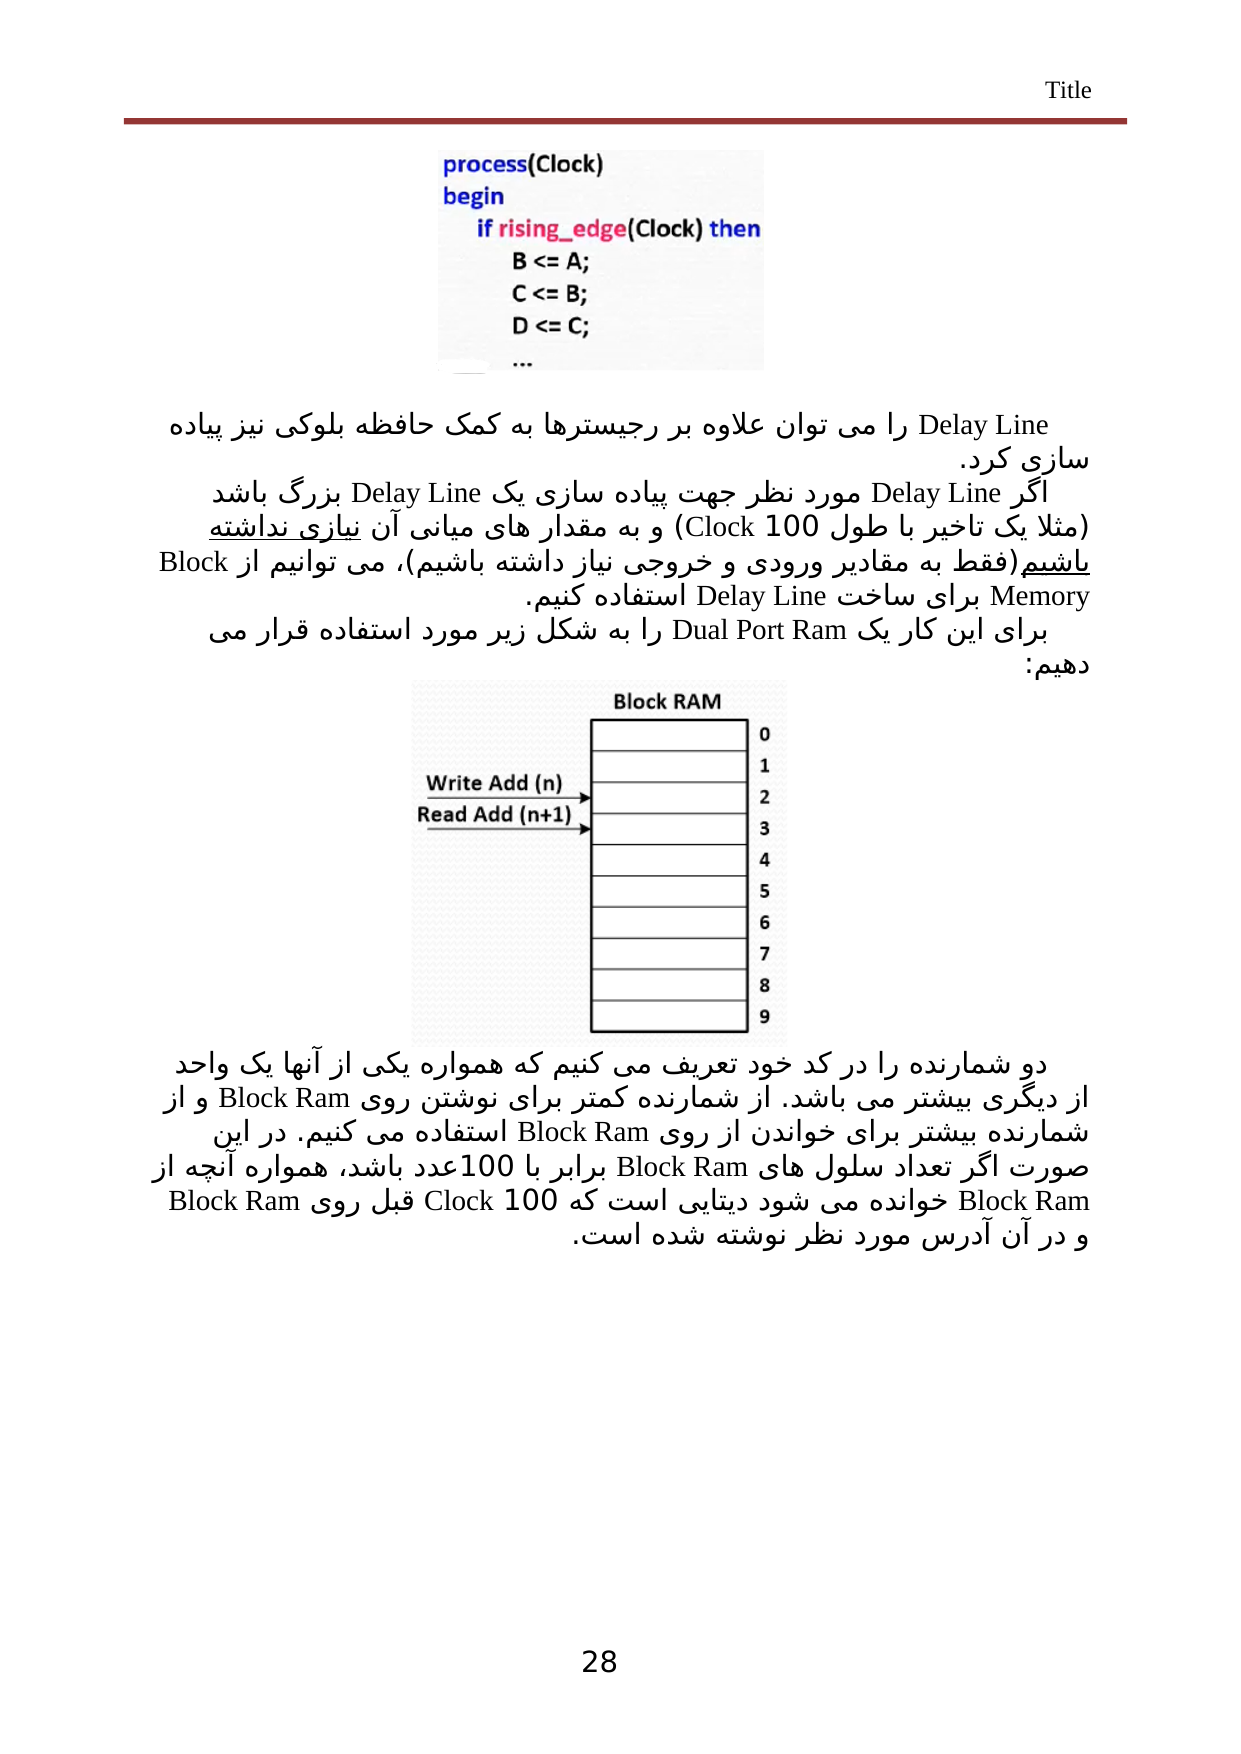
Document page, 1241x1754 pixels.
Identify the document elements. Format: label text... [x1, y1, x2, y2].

text Delay Line را می توان علاوه بر رجیسترها به کمک حافظه بلوکی نیز پیاده سازی کرد. [150, 407, 1090, 475]
text دو شمارنده را در کد خود تعریف می کنیم که همواره یکی از آنها یک واحد از دیگری بیشتر می باشد. از شمارنده کمتر برای نوشتن روی Block Ram و از شمارنده بیشتر برای خواندن از روی Block Ram استفاده می کنیم. در این صورت اگر تعداد سلول های Block Ram برابر با 100عدد باشد، همواره آنچه از Block Ram خوانده می شود دیتایی است که 100 Clock قبل روی Block Ram و در آن آدرس مورد نظر نوشته شده است. [150, 1046, 1090, 1251]
text اگر Delay Line مورد نظر جهت پیاده سازی یک Delay Line بزرگ باشد (مثلا یک تاخیر با طول 100 Clock) و به مقدار های میانی آن نیازی نداشته باشیم(فقط به مقادیر ورودی و خروجی نیاز داشته باشیم)، می توانیم از Block Memory برای ساخت Delay Line استفاده کنیم. [150, 475, 1090, 612]
picture [434, 150, 764, 374]
picture [411, 680, 788, 1047]
text برای این کار یک Dual Port Ram را به شکل زیر مورد استفاده قرار می دهیم: [150, 612, 1090, 680]
